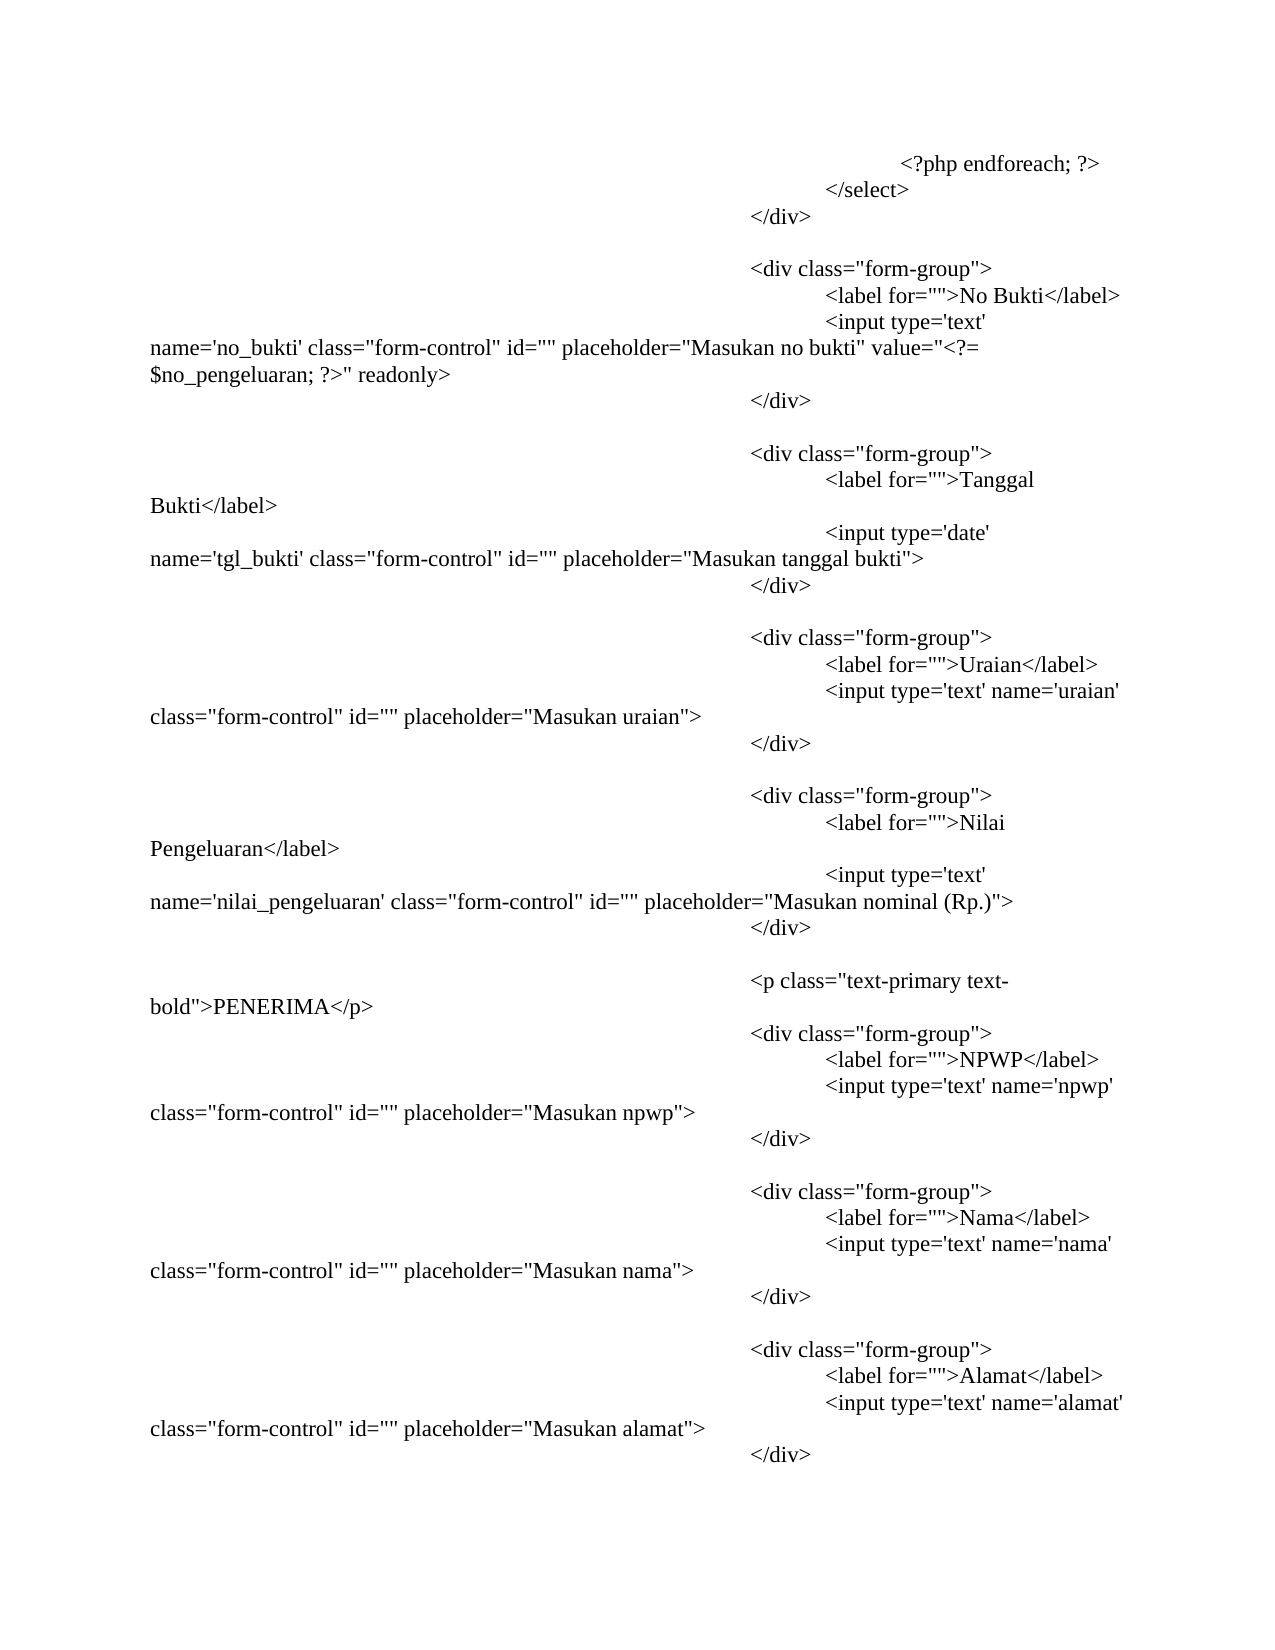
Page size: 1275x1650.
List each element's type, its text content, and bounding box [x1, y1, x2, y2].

text <p class="text-primary text-bold">PENERIMA</p> [150, 967, 1125, 1020]
text <input type='text' name='nilai_pengeluaran' class="form-control" id="" placeholder="Masukan nominal (Rp.)"> [150, 862, 1125, 914]
text </div> [150, 203, 1125, 229]
text <label for="">Uraian</label> [150, 651, 1125, 677]
text <?php endforeach; ?> [150, 150, 1125, 176]
text </div> [150, 1125, 1125, 1151]
text <input type='text' name='uraian' class="form-control" id="" placeholder="Masukan uraian"> [150, 677, 1125, 730]
text <label for="">No Bukti</label> [150, 282, 1125, 308]
text <div class="form-group"> [150, 1178, 1125, 1204]
text <div class="form-group"> [150, 624, 1125, 651]
text <label for="">Tanggal Bukti</label> [150, 466, 1125, 519]
text <label for="">Alamat</label> [150, 1362, 1125, 1389]
text </select> [150, 176, 1125, 203]
text <div class="form-group"> [150, 1336, 1125, 1362]
text <input type='text' name='alamat' class="form-control" id="" placeholder="Masukan alamat"> [150, 1389, 1125, 1441]
text <label for="">Nama</label> [150, 1204, 1125, 1231]
text <input type='text' name='no_bukti' class="form-control" id="" placeholder="Masukan no bukti" value="<?= $no_pengeluaran; ?>" readonly> [150, 308, 1125, 387]
text </div> [150, 572, 1125, 598]
text </div> [150, 387, 1125, 413]
text <div class="form-group"> [150, 1020, 1125, 1046]
text <div class="form-group"> [150, 255, 1125, 282]
text </div> [150, 1283, 1125, 1309]
text <label for="">Nilai Pengeluaran</label> [150, 809, 1125, 862]
text <div class="form-group"> [150, 782, 1125, 809]
text <input type='text' name='nama' class="form-control" id="" placeholder="Masukan nama"> [150, 1231, 1125, 1283]
text </div> [150, 914, 1125, 941]
text </div> [150, 730, 1125, 756]
text <label for="">NPWP</label> [150, 1046, 1125, 1072]
text </div> [150, 1441, 1125, 1468]
text <div class="form-group"> [150, 440, 1125, 466]
text <input type='date' name='tgl_bukti' class="form-control" id="" placeholder="Masukan tanggal bukti"> [150, 519, 1125, 572]
text <input type='text' name='npwp' class="form-control" id="" placeholder="Masukan npwp"> [150, 1072, 1125, 1125]
